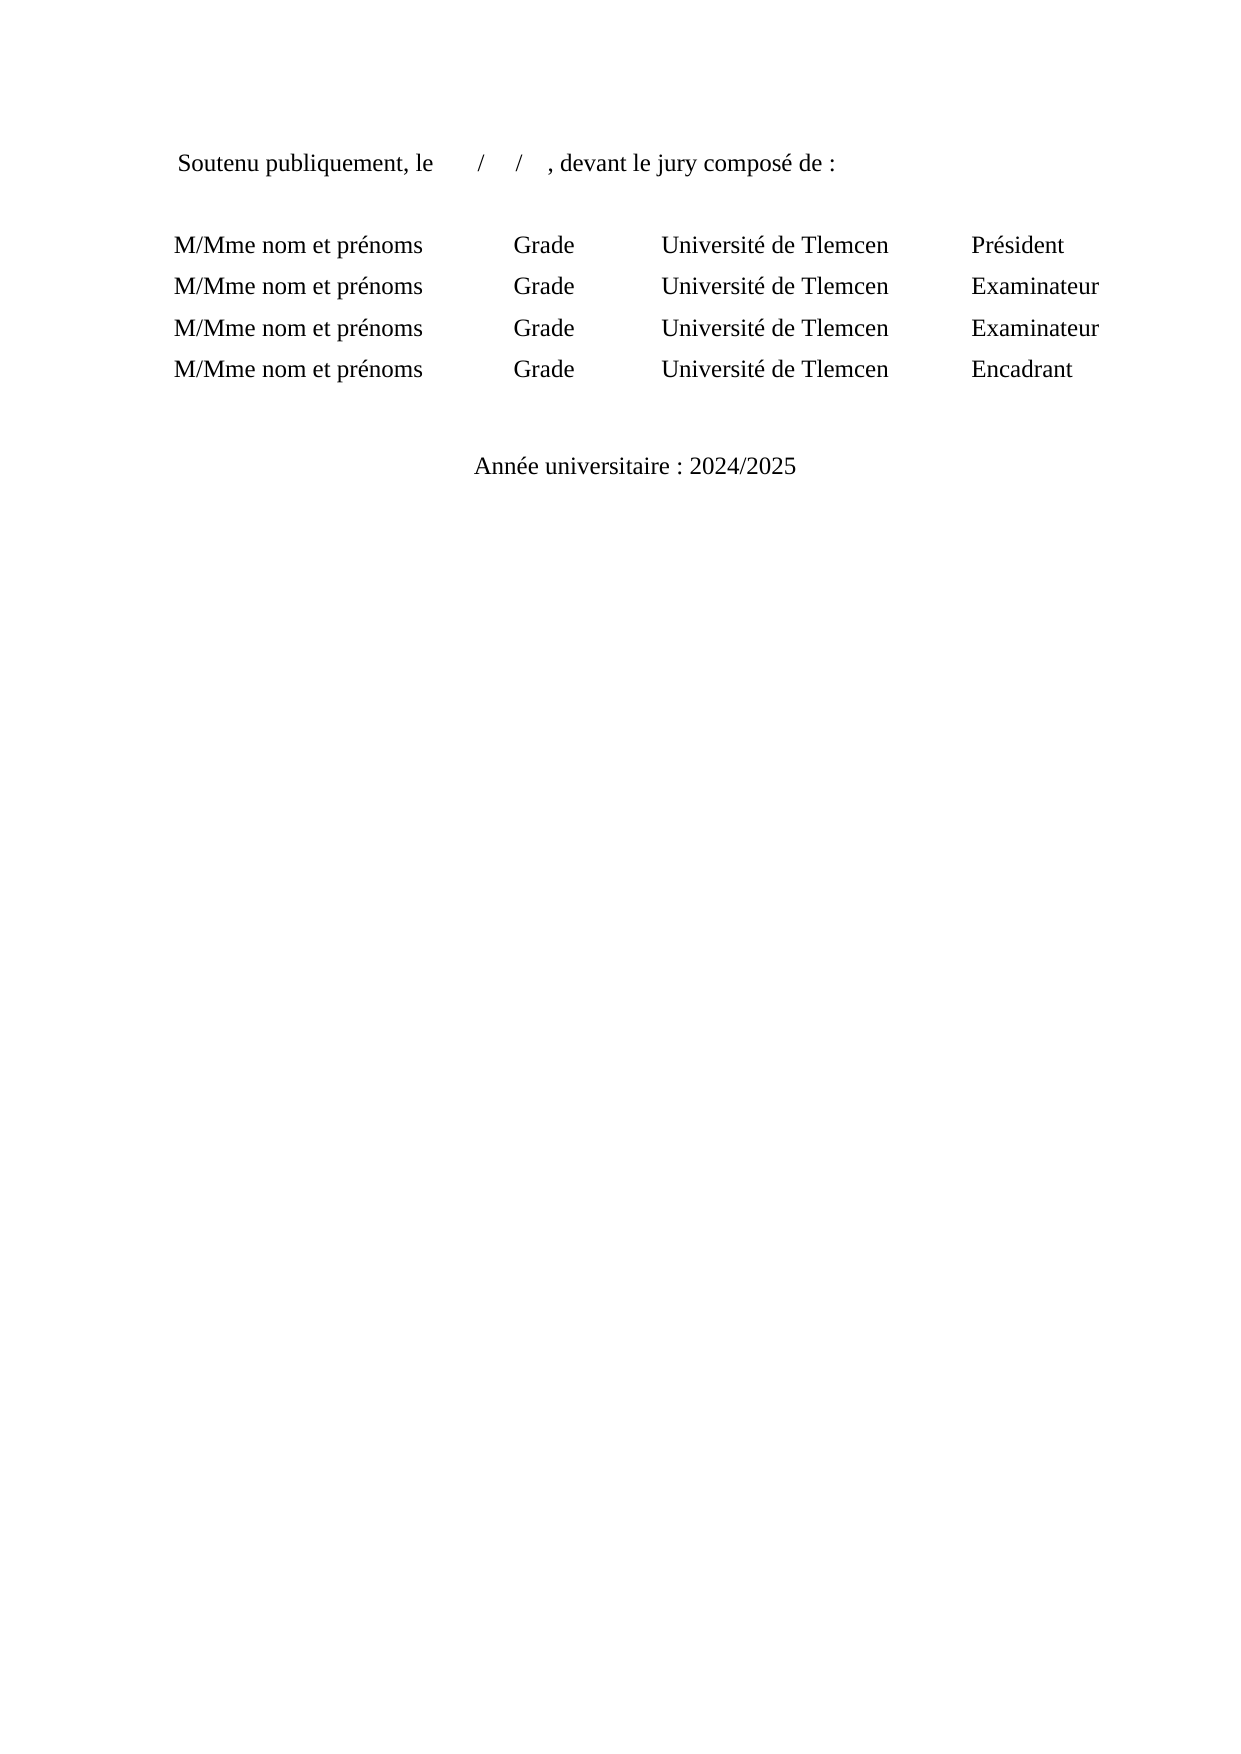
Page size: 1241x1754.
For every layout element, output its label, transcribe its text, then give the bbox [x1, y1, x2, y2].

text Année universitaire : 2024/2025 [177, 451, 1092, 479]
table_header Université de Tlemcen [650, 230, 960, 271]
table_cell Grade [502, 271, 650, 313]
table_cell Examinateur [960, 271, 1240, 313]
table_header Président [960, 230, 1240, 271]
table_cell M/Mme nom et prénoms [163, 271, 502, 313]
table_cell Grade [502, 313, 650, 354]
table_cell M/Mme nom et prénoms [163, 313, 502, 354]
table_cell Grade [502, 354, 650, 395]
table_cell Encadrant [960, 354, 1240, 395]
text Soutenu publiquement, le / / , devant le jury composé de : [177, 148, 1092, 176]
table_header M/Mme nom et prénoms [163, 230, 502, 271]
table_cell Université de Tlemcen [650, 271, 960, 313]
table_cell Université de Tlemcen [650, 354, 960, 395]
table_header Grade [502, 230, 650, 271]
table_cell M/Mme nom et prénoms [163, 354, 502, 395]
table_cell Examinateur [960, 313, 1240, 354]
table_cell Université de Tlemcen [650, 313, 960, 354]
